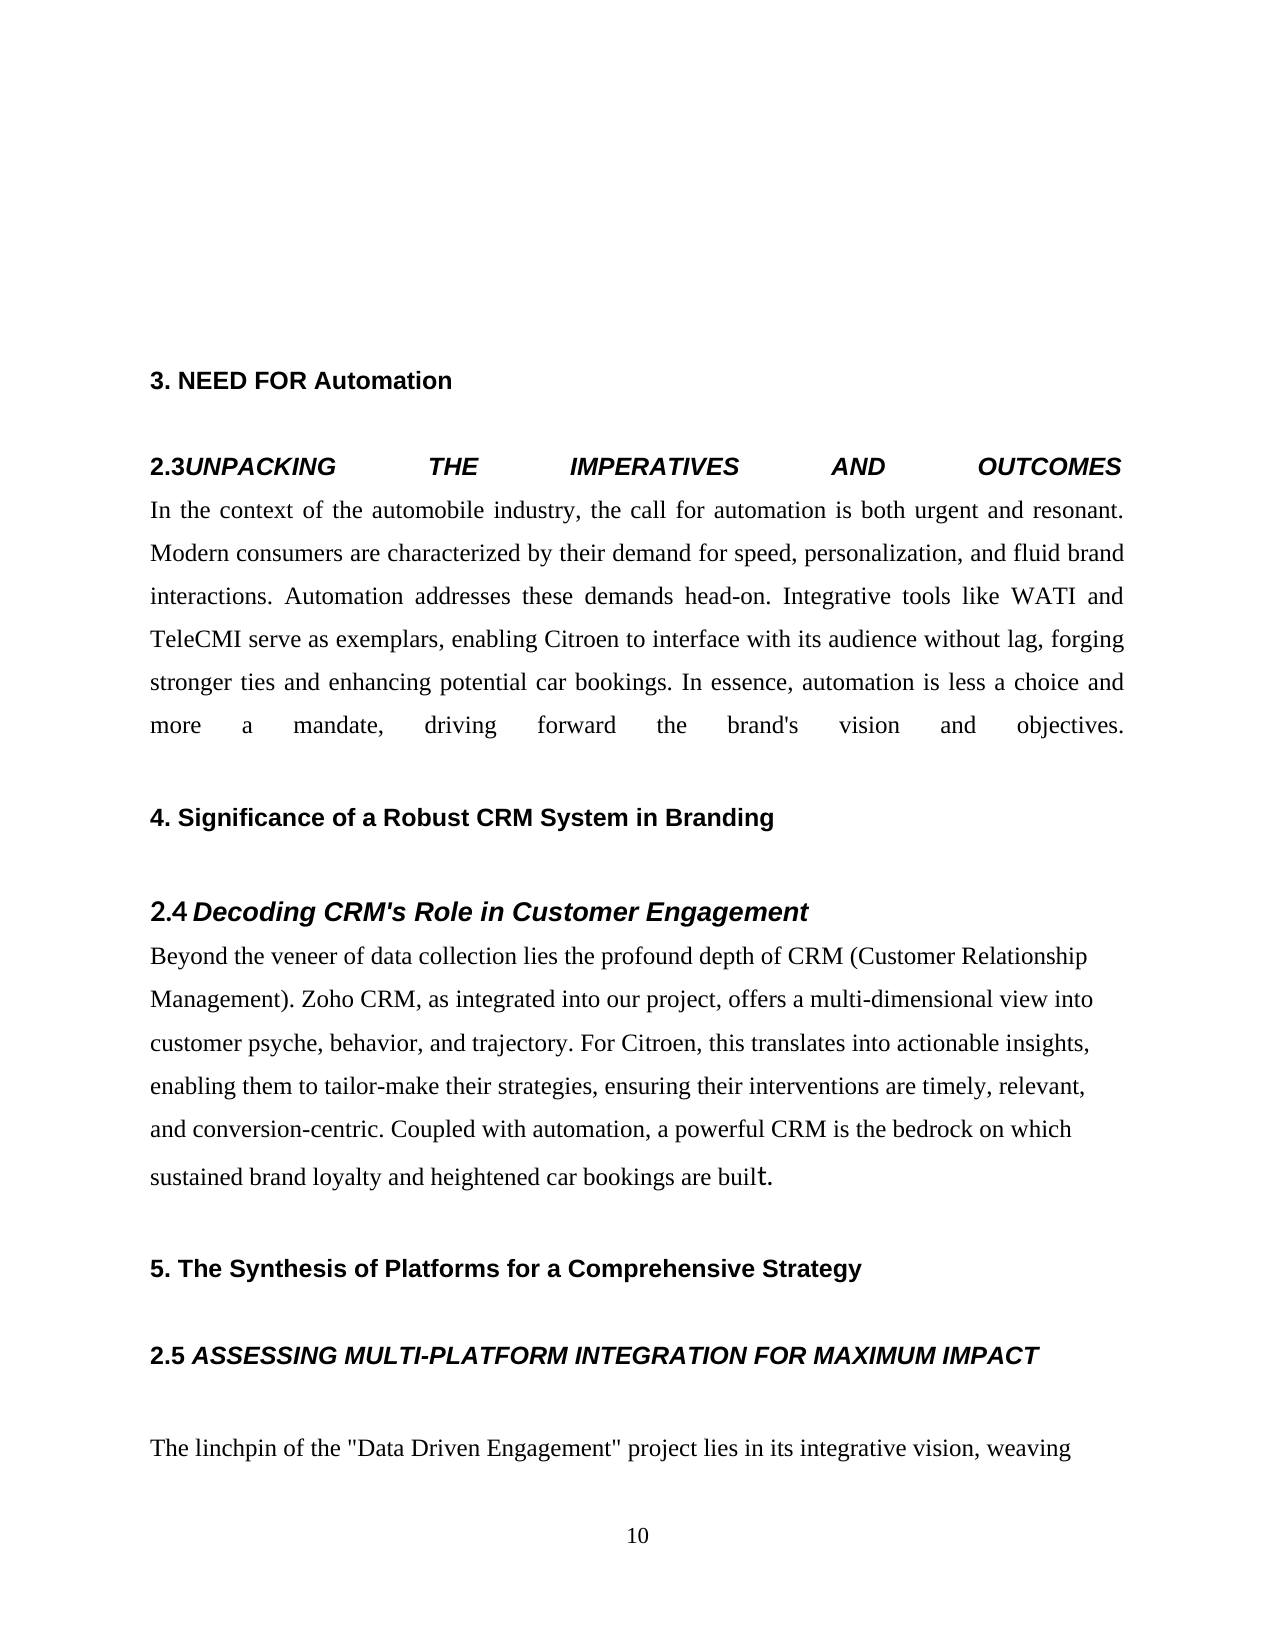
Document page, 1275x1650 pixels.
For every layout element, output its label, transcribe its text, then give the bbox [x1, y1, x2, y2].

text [150, 1298, 1125, 1461]
text 3. NEED FOR Automation [150, 322, 1125, 394]
text 2.4 Decoding CRM's Role in Customer Engagement Beyond the veneer of data collection lies the profound depth of CRM (Customer Relationship Management). Zoho CRM, as integrated into our project, offers a multi-dimensional view into customer psyche, behavior, and trajectory. For Citroen, this translates into actionable insights, enabling them to tailor-make their strategies, ensuring their interventions are timely, relevant, and conversion-centric. Coupled with automation, a powerful CRM is the bedrock on which sustained brand loyalty and heightened car bookings are built. 5. The Synthesis of Platforms for a Comprehensive Strategy [150, 846, 1125, 1283]
text 2.3UNPACKING THE IMPERATIVES AND OUTCOMES In the context of the automobile industry, the call for automation is both urgent and resonant. Modern consumers are characterized by their demand for speed, personalization, and fluid brand interactions. Automation addresses these demands head-on. Integrative tools like WATI and TeleCMI serve as exemplars, enabling Citroen to interface with its audience without lag, forging stronger ties and enhancing potential car bookings. In essence, automation is less a choice and more a mandate, driving forward the brand's vision and objectives. 4. Significance of a Robust CRM System in Branding [150, 409, 1125, 831]
